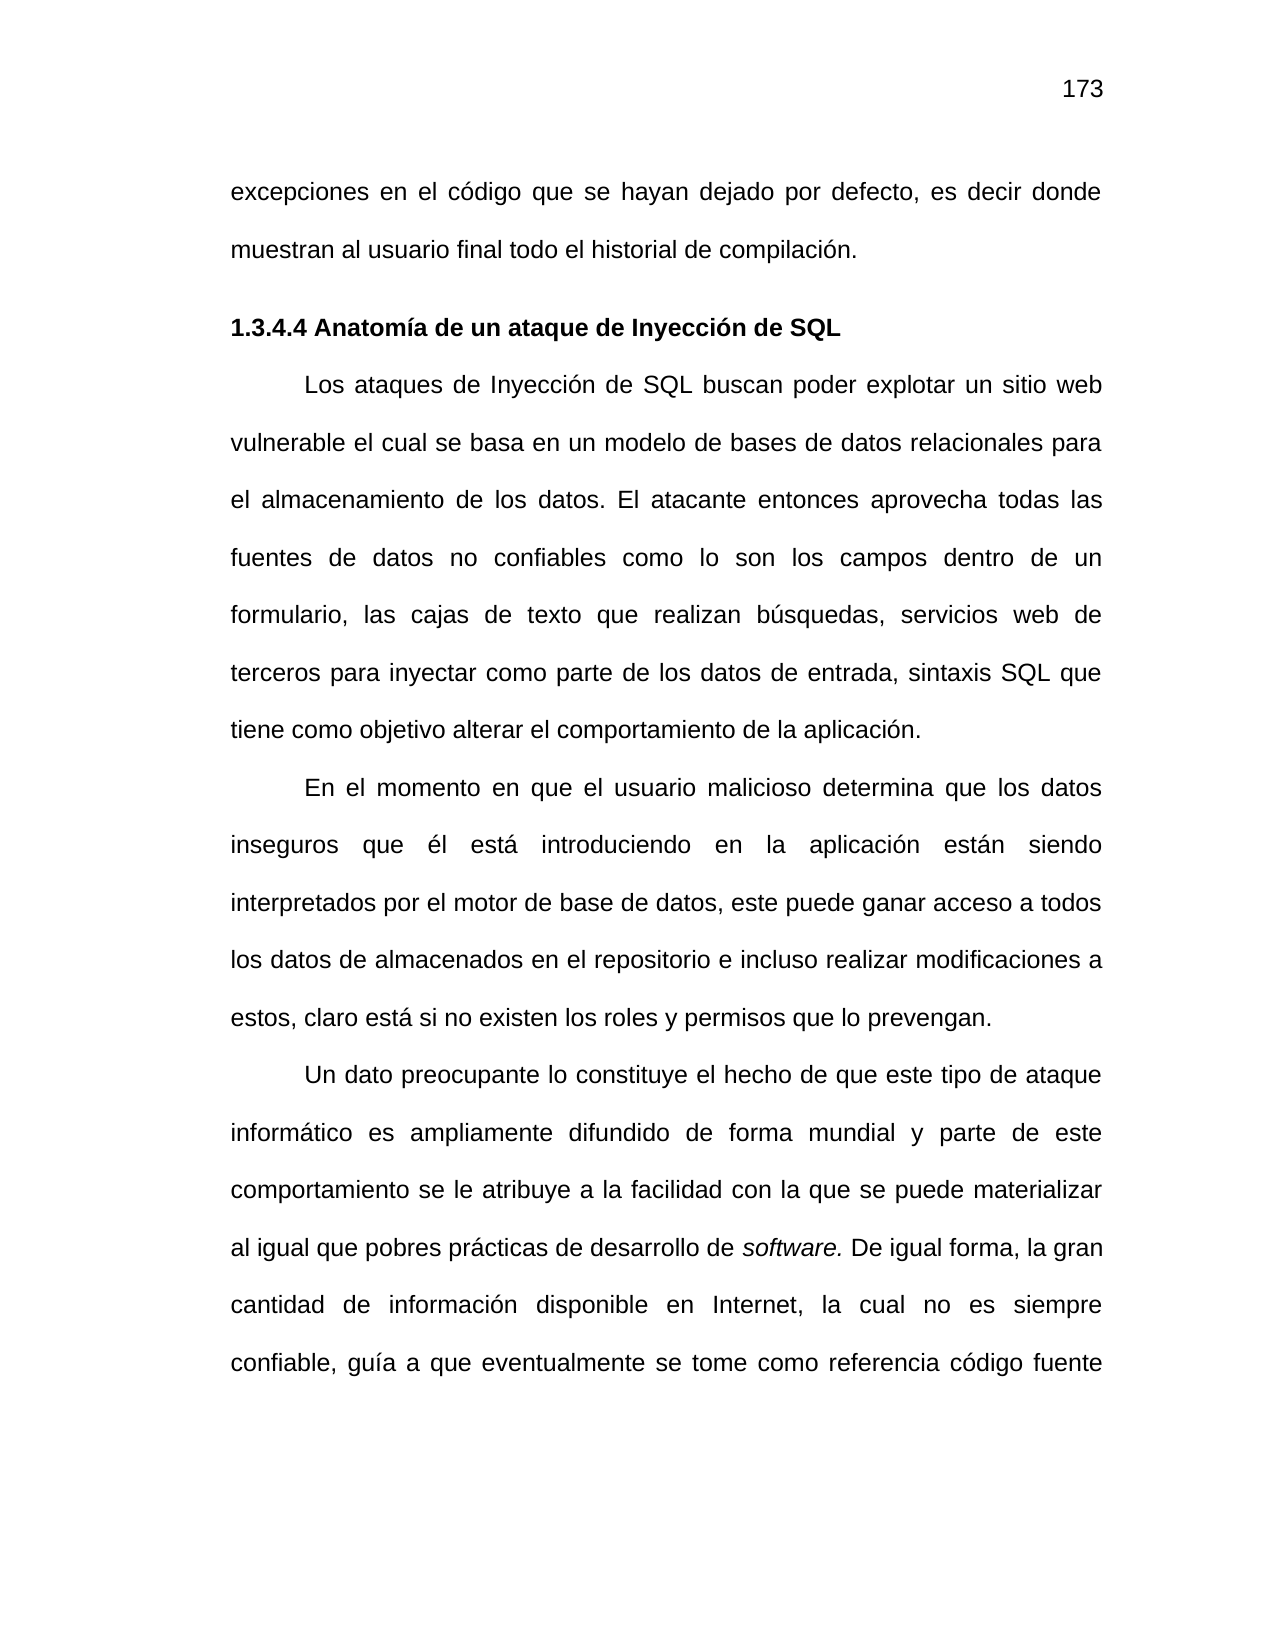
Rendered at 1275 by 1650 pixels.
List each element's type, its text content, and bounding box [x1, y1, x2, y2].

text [230, 1061, 1104, 1377]
text En el momento en que el usuario malicioso determina que los datos inseguros que él está introduciendo en la aplicación están siendo interpretados por el motor de base de datos, este puede ganar acceso a todos los datos de almacenados en el repositorio e incluso realizar modificaciones a estos, claro está si no existen los roles y permisos que lo prevengan. [230, 773, 1104, 1032]
text Los ataques de Inyección de SQL buscan poder explotar un sitio web vulnerable el cual se basa en un modelo de bases de datos relacionales para el almacenamiento de los datos. El atacante entonces aprovecha todas las fuentes de datos no confiables como lo son los campos dentro de un formulario, las cajas de texto que realizan búsquedas, servicios web de terceros para inyectar como parte de los datos de entrada, sintaxis SQL que tiene como objetivo alterar el comportamiento de la aplicación. [230, 371, 1104, 744]
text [230, 177, 1104, 263]
subtitle 1.3.4.4 Anatomía de un ataque de Inyección de SQL [230, 313, 1104, 342]
